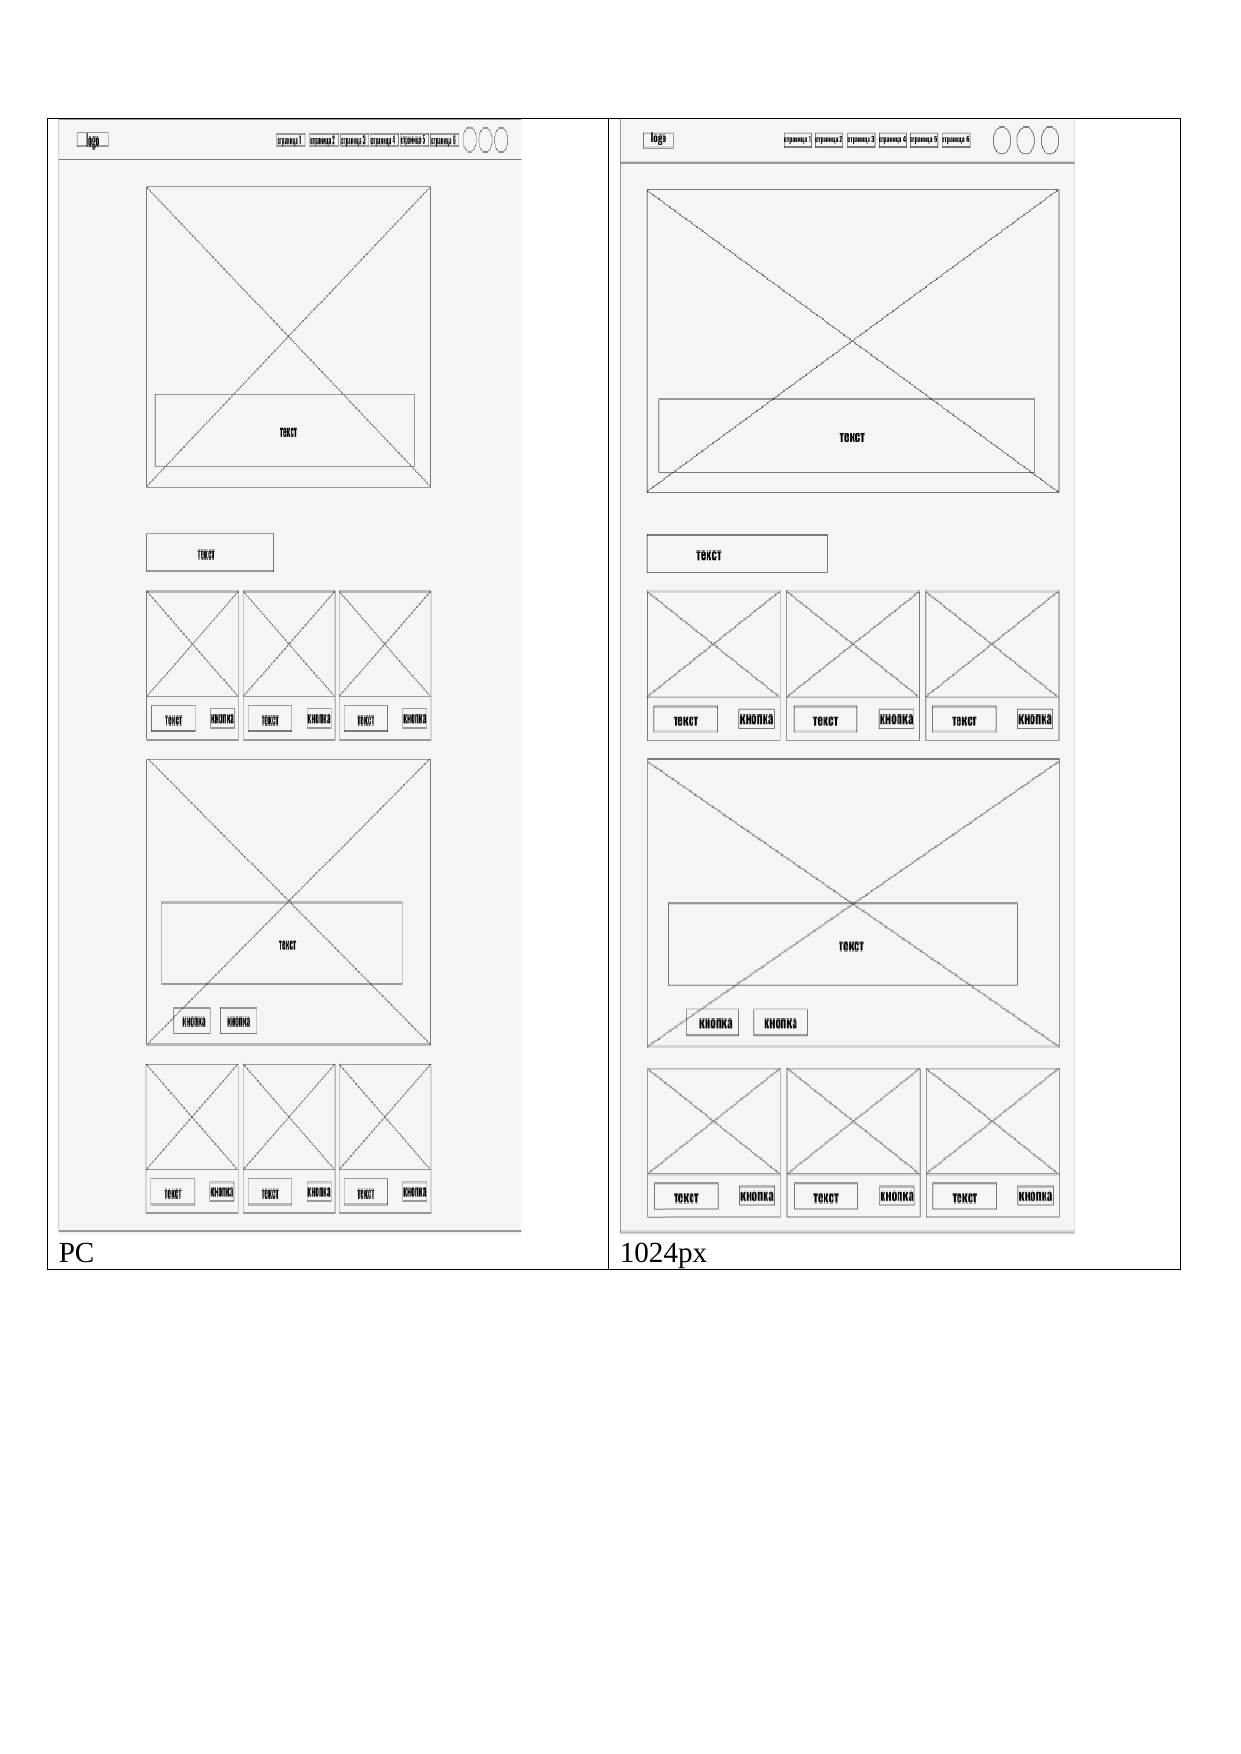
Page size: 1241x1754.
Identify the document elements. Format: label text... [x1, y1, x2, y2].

table_header 1024px [609, 119, 1180, 1269]
picture [58, 119, 522, 1235]
picture [619, 119, 1075, 1236]
table_header PC [48, 119, 608, 1269]
